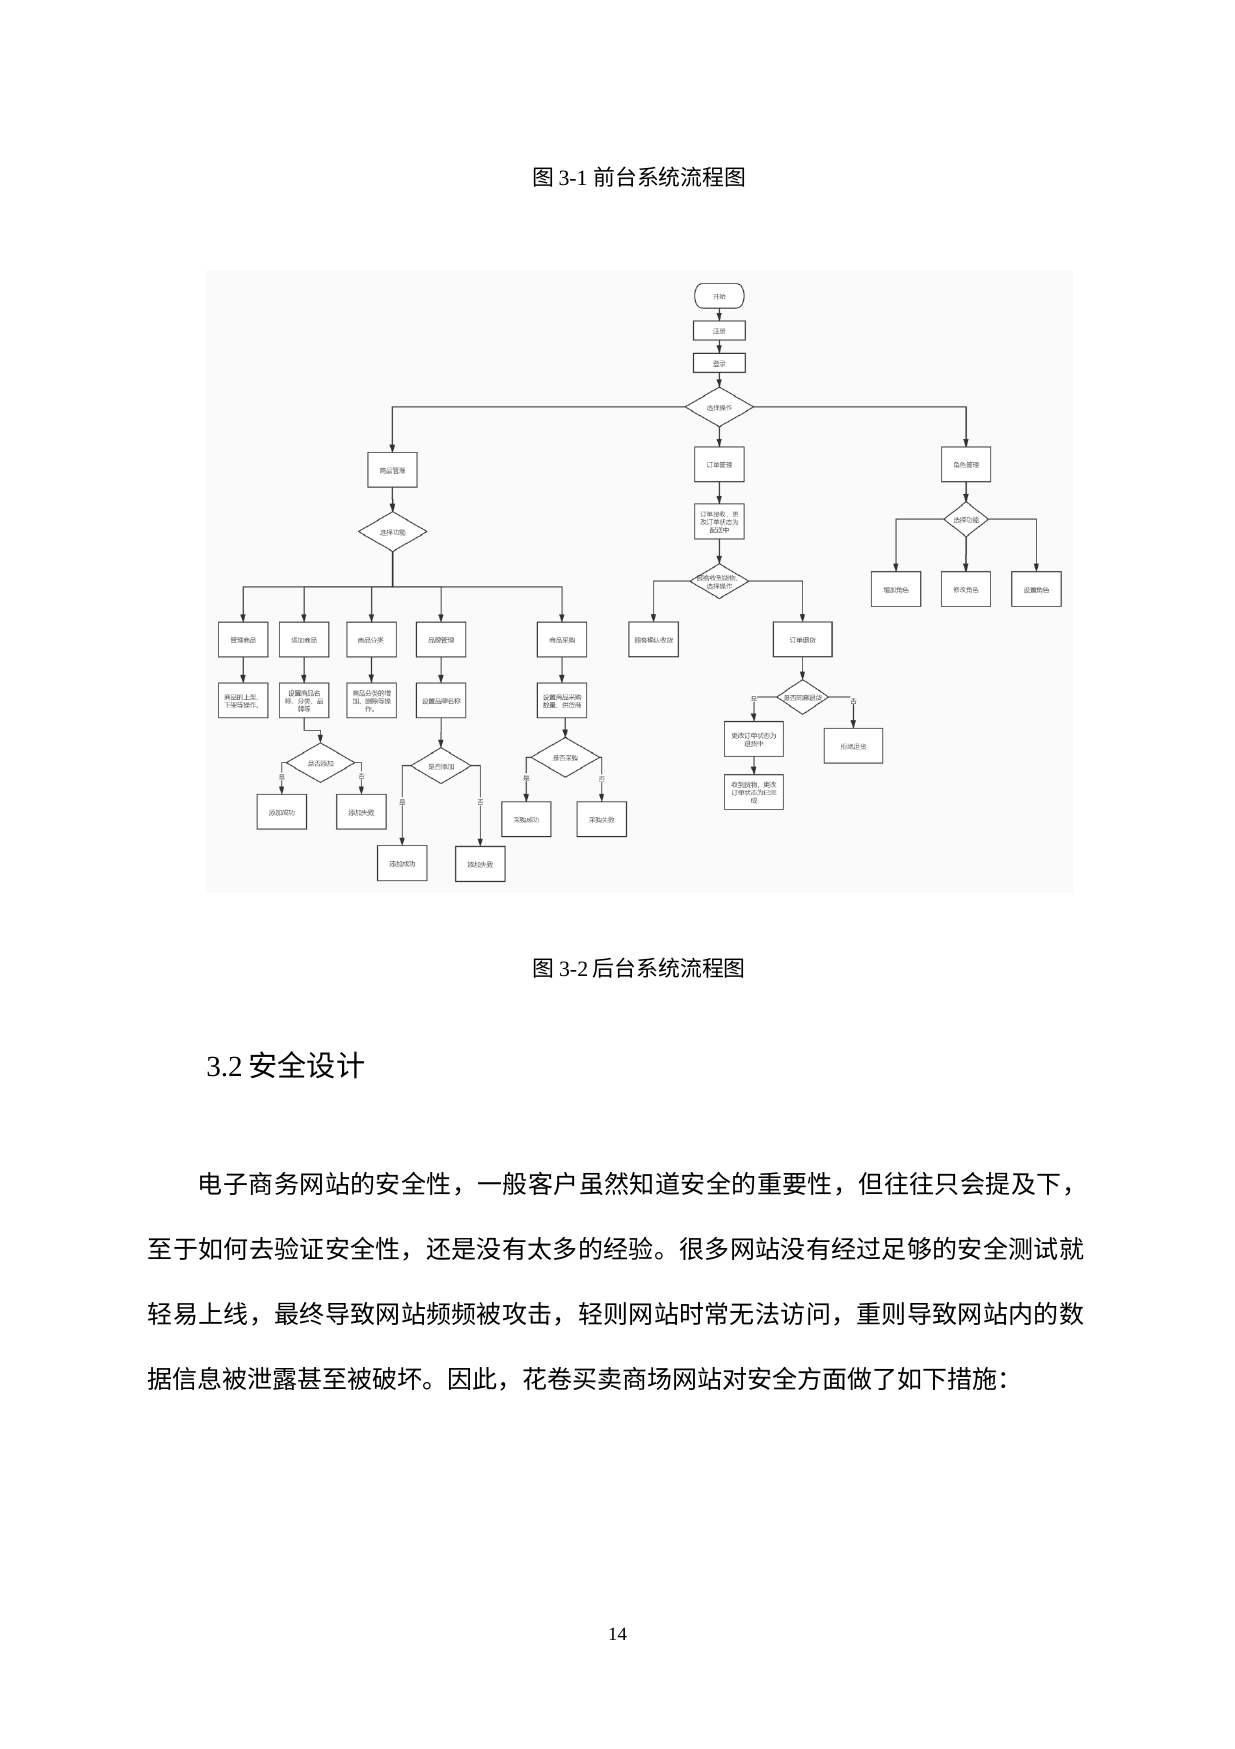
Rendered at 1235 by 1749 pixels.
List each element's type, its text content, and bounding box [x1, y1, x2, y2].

picture [206, 271, 1073, 893]
subtitle 图3-2后台系统流程图 [148, 951, 1087, 983]
text 电子商务网站的安全性，一般客户虽然知道安全的重要性，但往往只会提及下，至于如何去验证安全性，还是没有太多的经验。很多网站没有经过足够的安全测试就轻易上线，最终导致网站频频被攻击，轻则网站时常无法访问，重则导致网站内的数据信息被泄露甚至被破坏。因此，花卷买卖商场网站对安全方面做了如下措施： [148, 1151, 1087, 1411]
subtitle 图3-1 前台系统流程图 [148, 159, 1087, 192]
